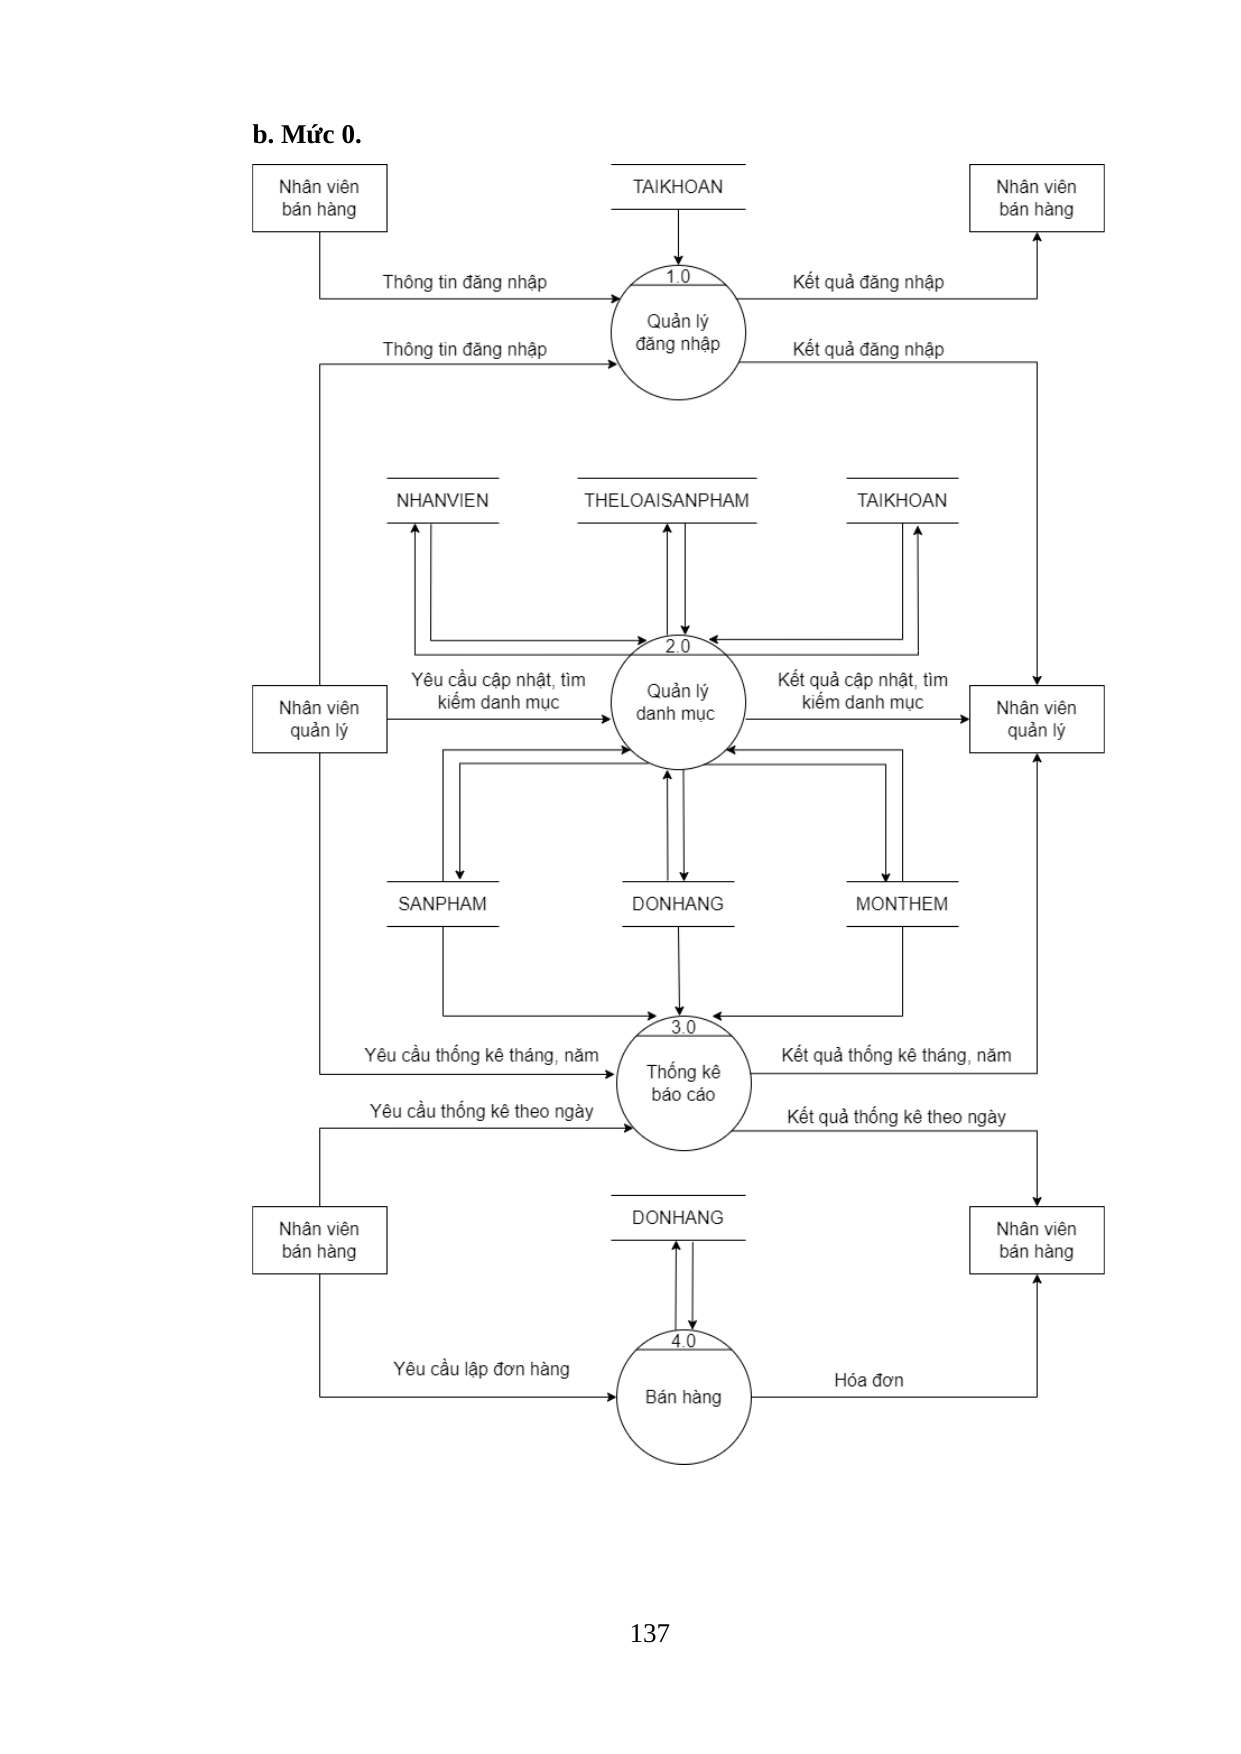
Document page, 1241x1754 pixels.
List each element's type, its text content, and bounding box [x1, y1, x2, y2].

subtitle b. Mức 0. [177, 118, 1122, 149]
picture [252, 164, 1105, 1465]
